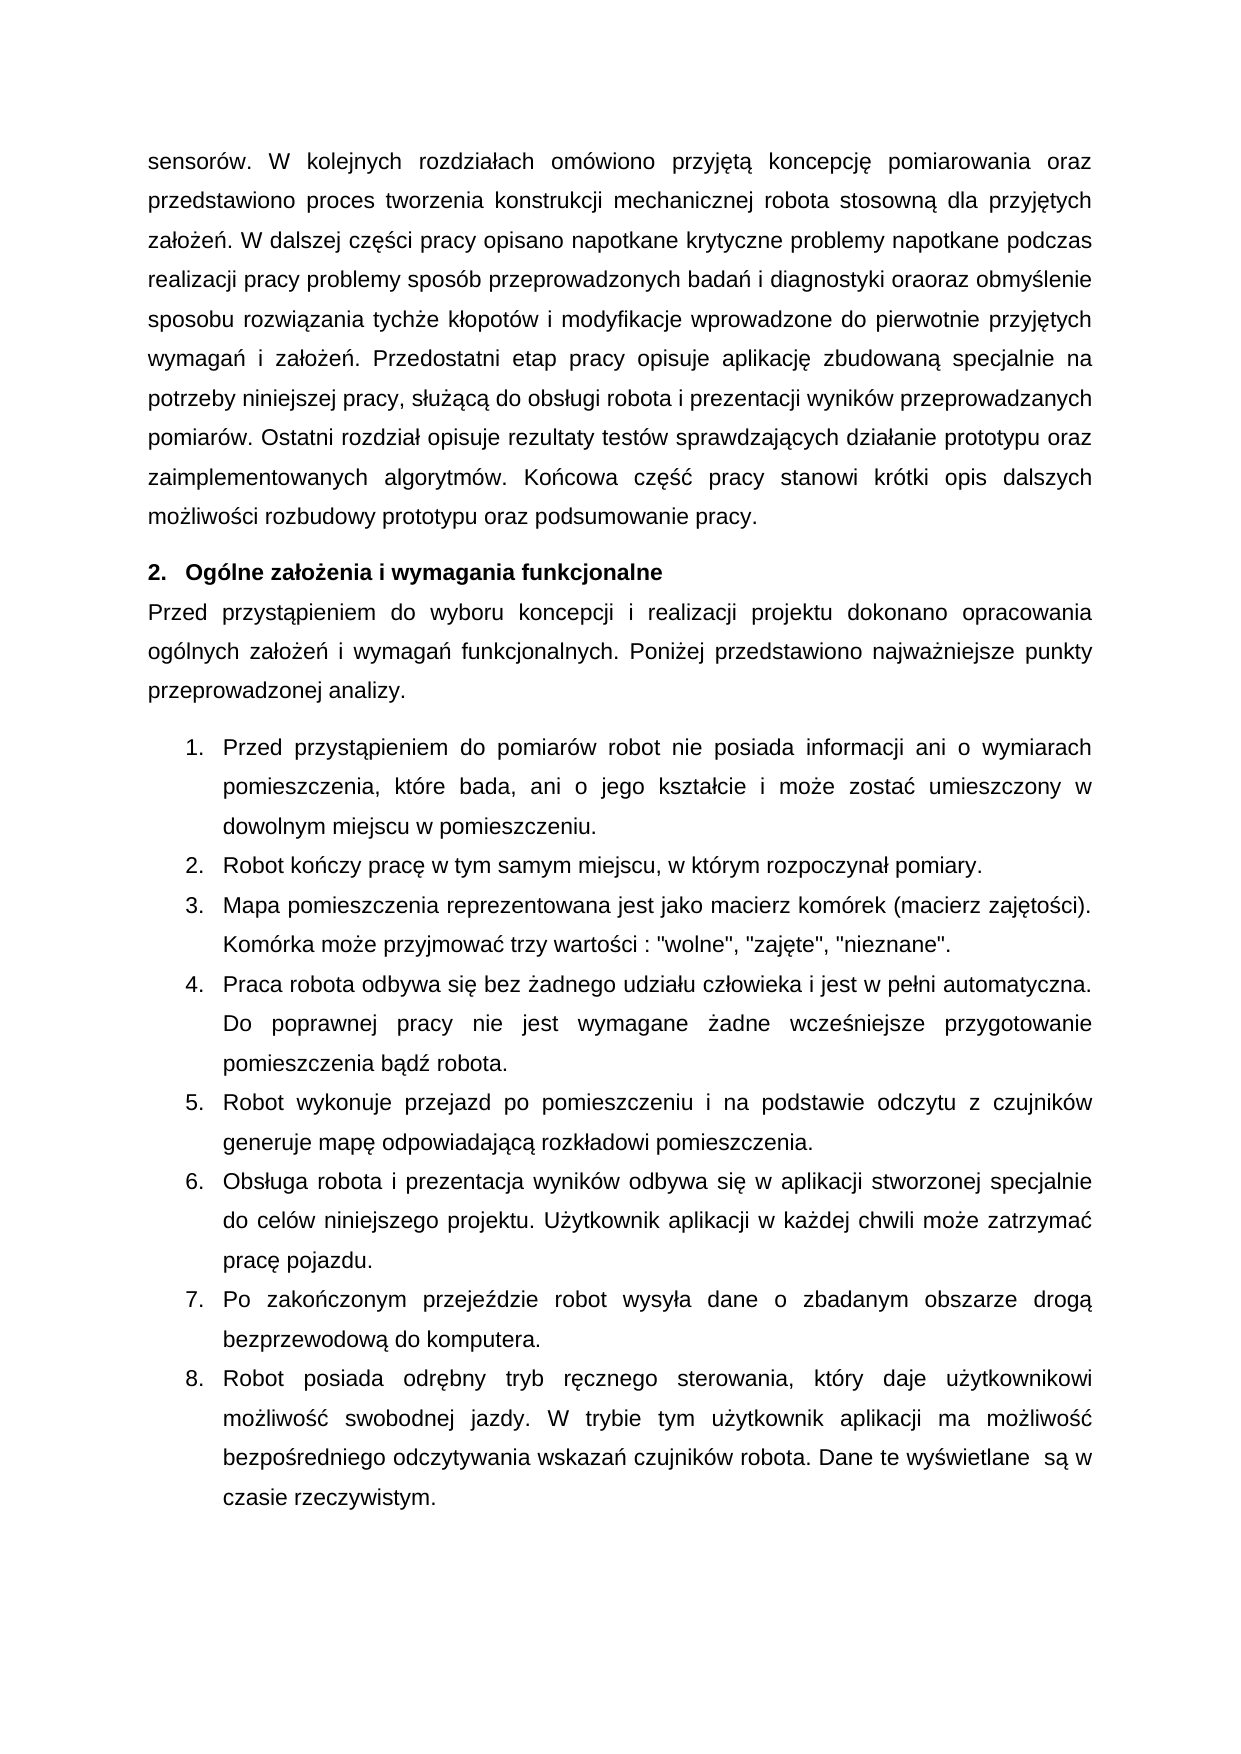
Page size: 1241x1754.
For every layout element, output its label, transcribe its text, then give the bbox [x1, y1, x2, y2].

list Robot wykonuje przejazd po pomieszczeniu i na podstawie odczytu z czujników generuje mapę odpowiadającą rozkładowi pomieszczenia. [185, 1089, 1093, 1155]
list Robot kończy pracę w tym samym miejscu, w którym rozpoczynał pomiary. [185, 852, 1093, 878]
list Mapa pomieszczenia reprezentowana jest jako macierz komórek (macierz zajętości). Komórka może przyjmować trzy wartości : "wolne", "zajęte", "nieznane". [185, 892, 1093, 957]
list Robot posiada odrębny tryb ręcznego sterowania, który daje użytkownikowi możliwość swobodnej jazdy. W trybie tym użytkownik aplikacji ma możliwość bezpośredniego odczytywania wskazań czujników robota. Dane te wyświetlane są w czasie rzeczywistym. [185, 1365, 1093, 1510]
list Praca robota odbywa się bez żadnego udziału człowieka i jest w pełni automatyczna. Do poprawnej pracy nie jest wymagane żadne wcześniejsze przygotowanie pomieszczenia bądź robota. [185, 971, 1093, 1076]
list Przed przystąpieniem do pomiarów robot nie posiada informacji ani o wymiarach pomieszczenia, które bada, ani o jego kształcie i może zostać umieszczony w dowolnym miejscu w pomieszczeniu. [185, 734, 1093, 839]
subtitle Ogólne założenia i wymagania funkcjonalne [148, 559, 1093, 585]
list Po zakończonym przejeździe robot wysyła dane o zbadanym obszarze drogą bezprzewodową do komputera. [185, 1286, 1093, 1352]
list Obsługa robota i prezentacja wyników odbywa się w aplikacji stworzonej specjalnie do celów niniejszego projektu. Użytkownik aplikacji w każdej chwili może zatrzymać pracę pojazdu. [185, 1168, 1093, 1273]
text Przed przystąpieniem do wyboru koncepcji i realizacji projektu dokonano opracowania ogólnych założeń i wymagań funkcjonalnych. Poniżej przedstawiono najważniejsze punkty przeprowadzonej analizy. [148, 598, 1093, 704]
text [148, 148, 1093, 529]
